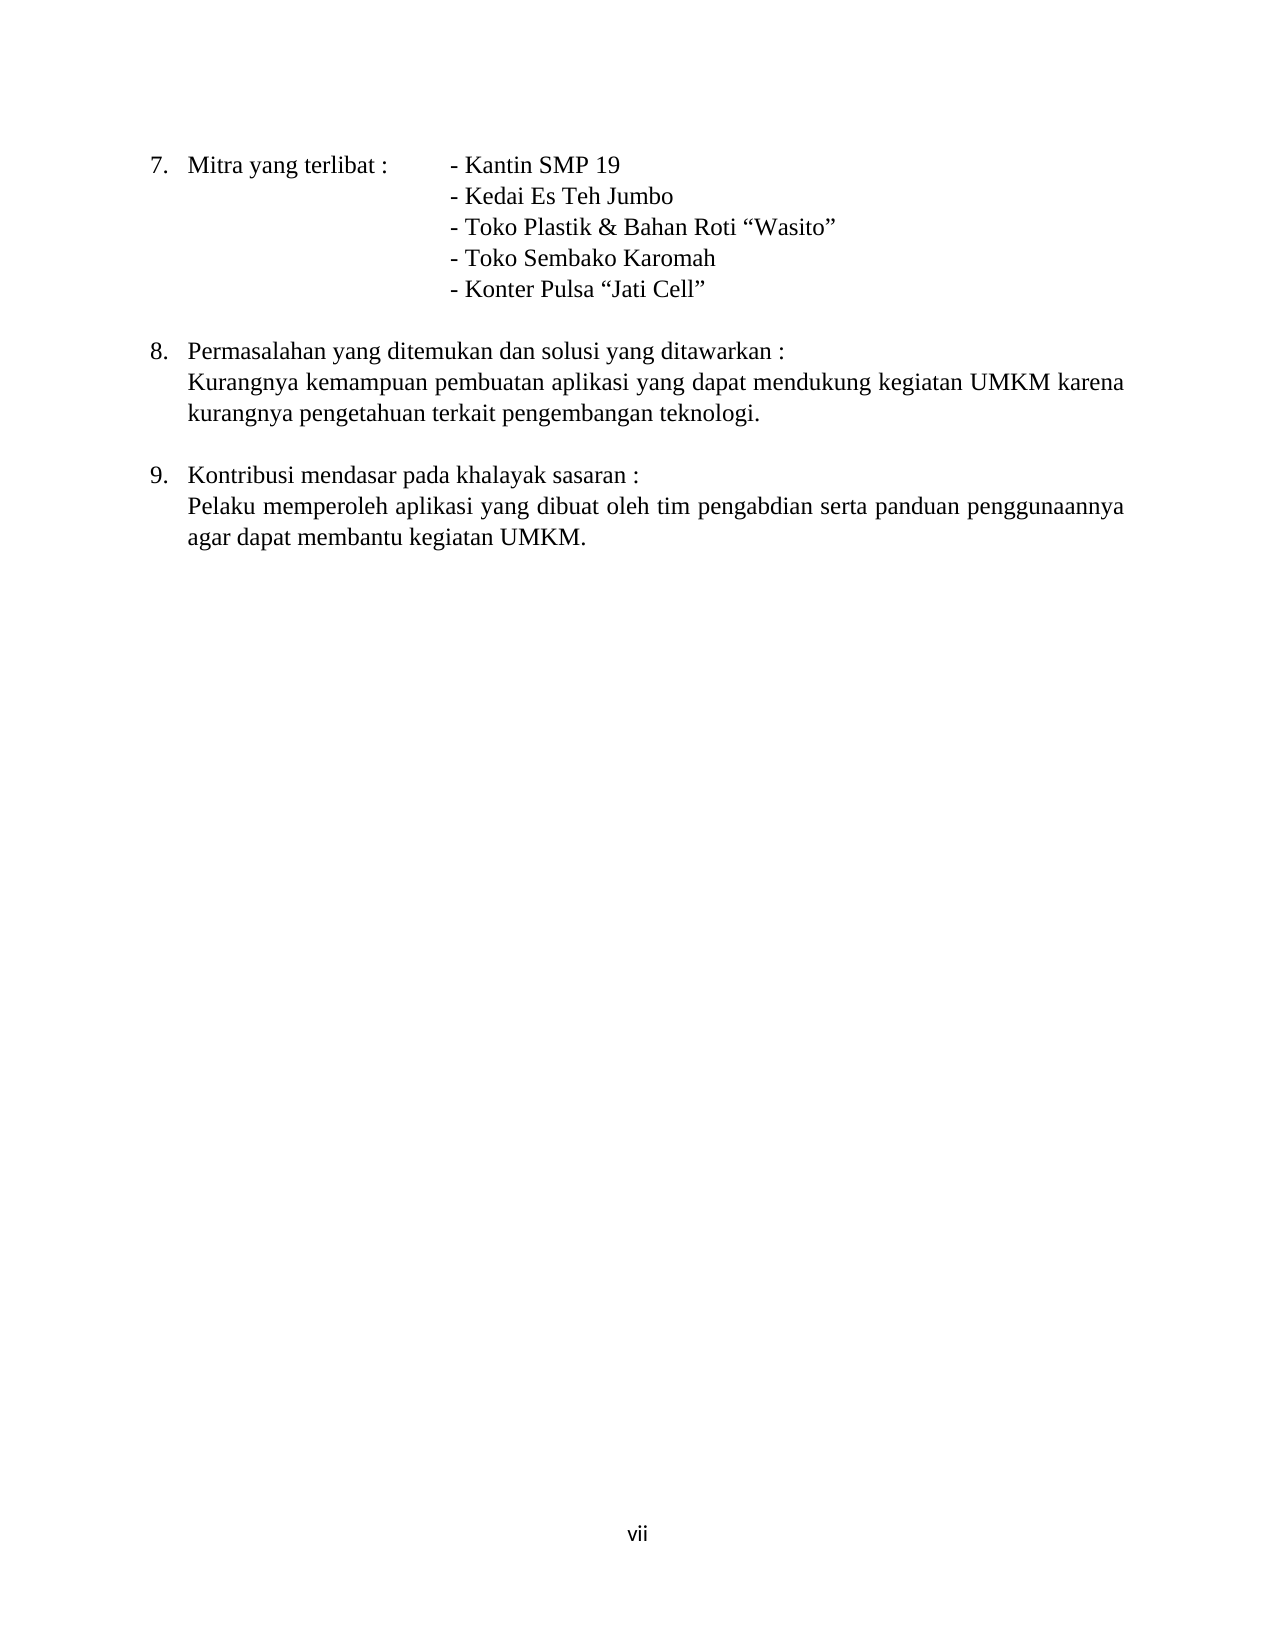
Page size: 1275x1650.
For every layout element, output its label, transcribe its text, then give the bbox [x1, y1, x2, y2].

list - Toko Plastik & Bahan Roti “Wasito” [375, 212, 1125, 241]
list - Konter Pulsa “Jati Cell” [375, 274, 1125, 303]
list - Toko Sembako Karomah [375, 243, 1125, 272]
list Permasalahan yang ditemukan dan solusi yang ditawarkan : [150, 336, 1125, 365]
list - Kedai Es Teh Jumbo [375, 181, 1125, 210]
list Kurangnya kemampuan pembuatan aplikasi yang dapat mendukung kegiatan UMKM karena kurangnya pengetahuan terkait pengembangan teknologi. [187, 367, 1125, 427]
list Pelaku memperoleh aplikasi yang dibuat oleh tim pengabdian serta panduan penggunaannya agar dapat membantu kegiatan UMKM. [187, 491, 1125, 551]
list Mitra yang terlibat : - Kantin SMP 19 [150, 150, 1125, 179]
list Kontribusi mendasar pada khalayak sasaran : [150, 460, 1125, 489]
